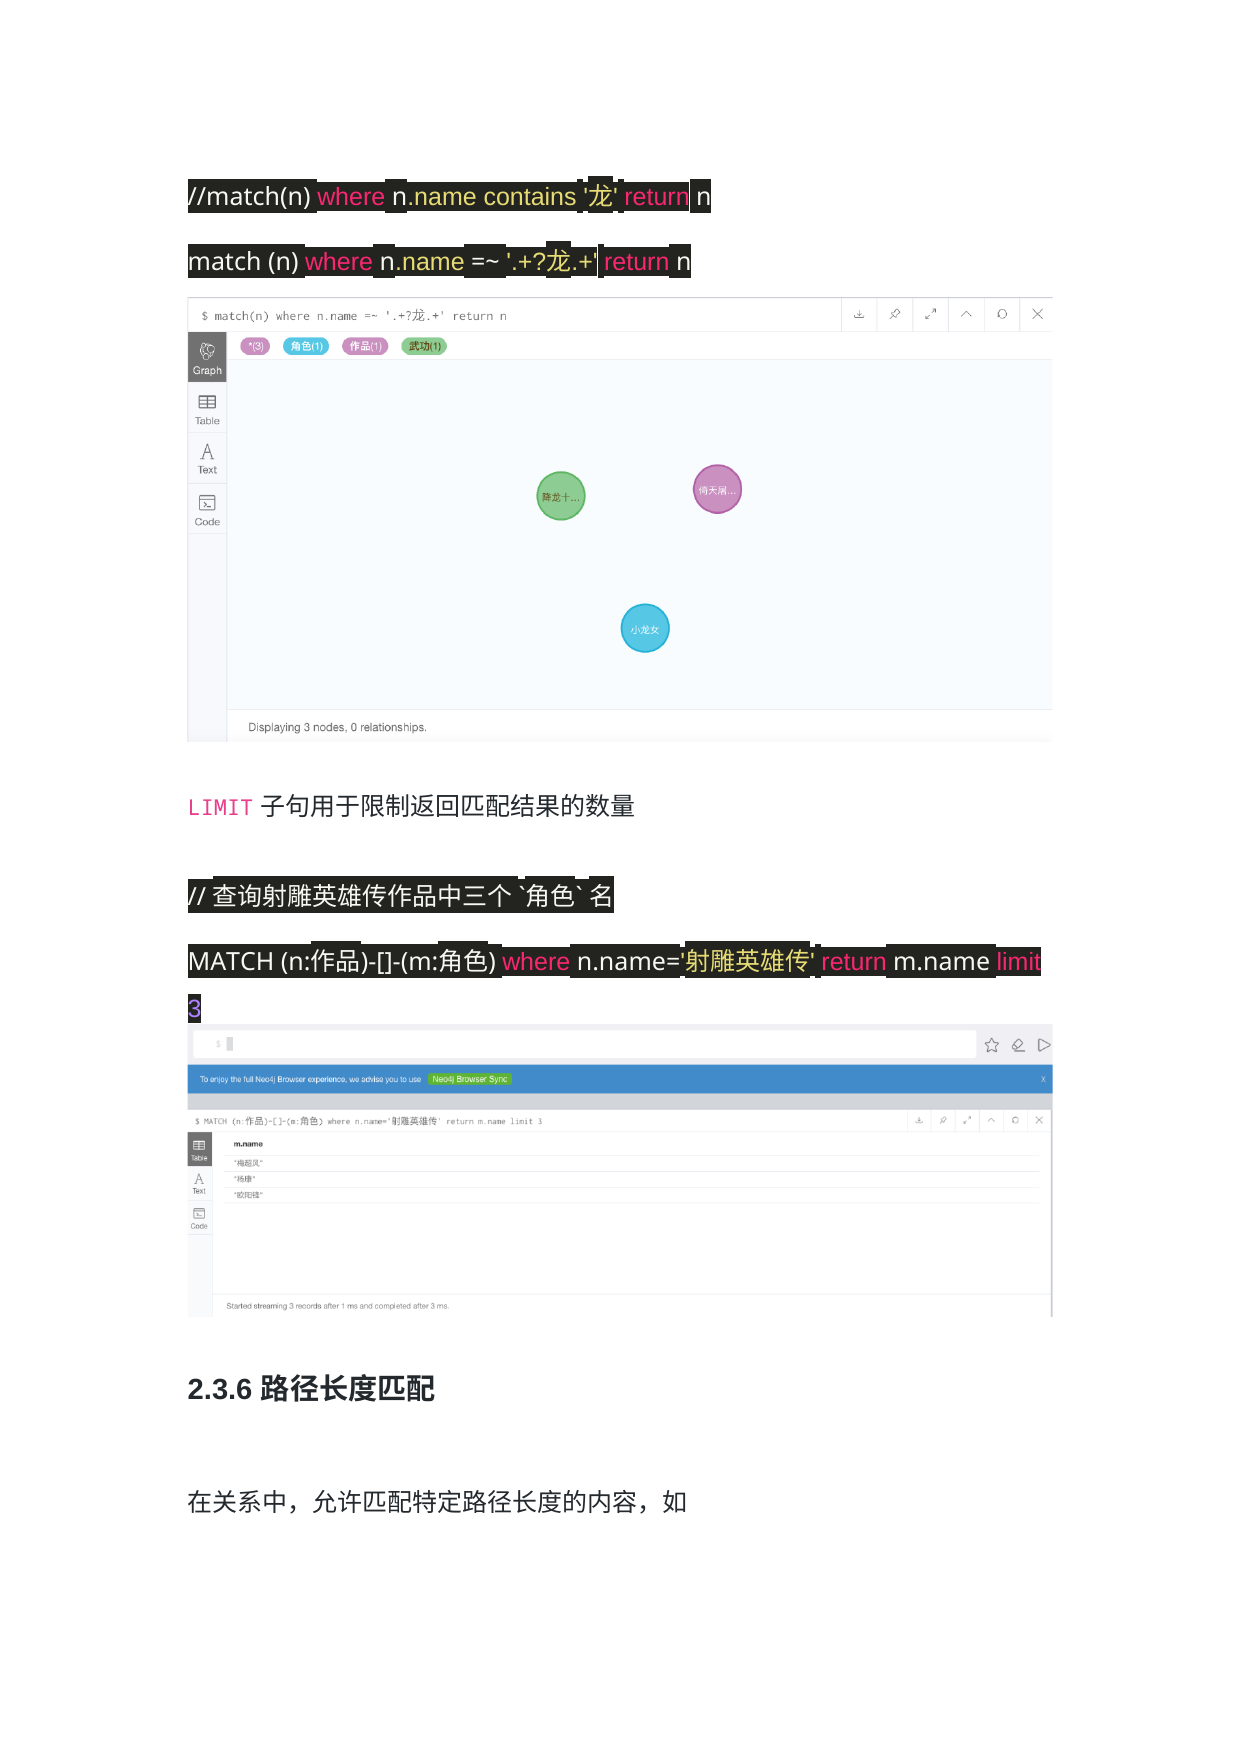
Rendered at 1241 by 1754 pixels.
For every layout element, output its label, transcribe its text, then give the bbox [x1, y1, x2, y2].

text 在关系中，允许匹配特定路径长度的内容，如 [187, 1468, 1053, 1533]
picture [187, 1024, 1053, 1317]
text // 查询射雕英雄传作品中三个 `角色` 名 [187, 862, 1053, 927]
text MATCH (n:作品)-[]-(m:角色) where n.name='射雕英雄传' return m.name limit 3 [187, 927, 1053, 1024]
subtitle 2.3.6 路径长度匹配 [187, 1354, 1053, 1419]
text LIMIT 子句用于限制返回匹配结果的数量 [187, 772, 1053, 837]
picture [187, 297, 1053, 742]
text match (n) where n.name =~ '.+?龙.+' return n [187, 227, 1053, 292]
text //match(n) where n.name contains '龙' return n [187, 162, 1053, 227]
